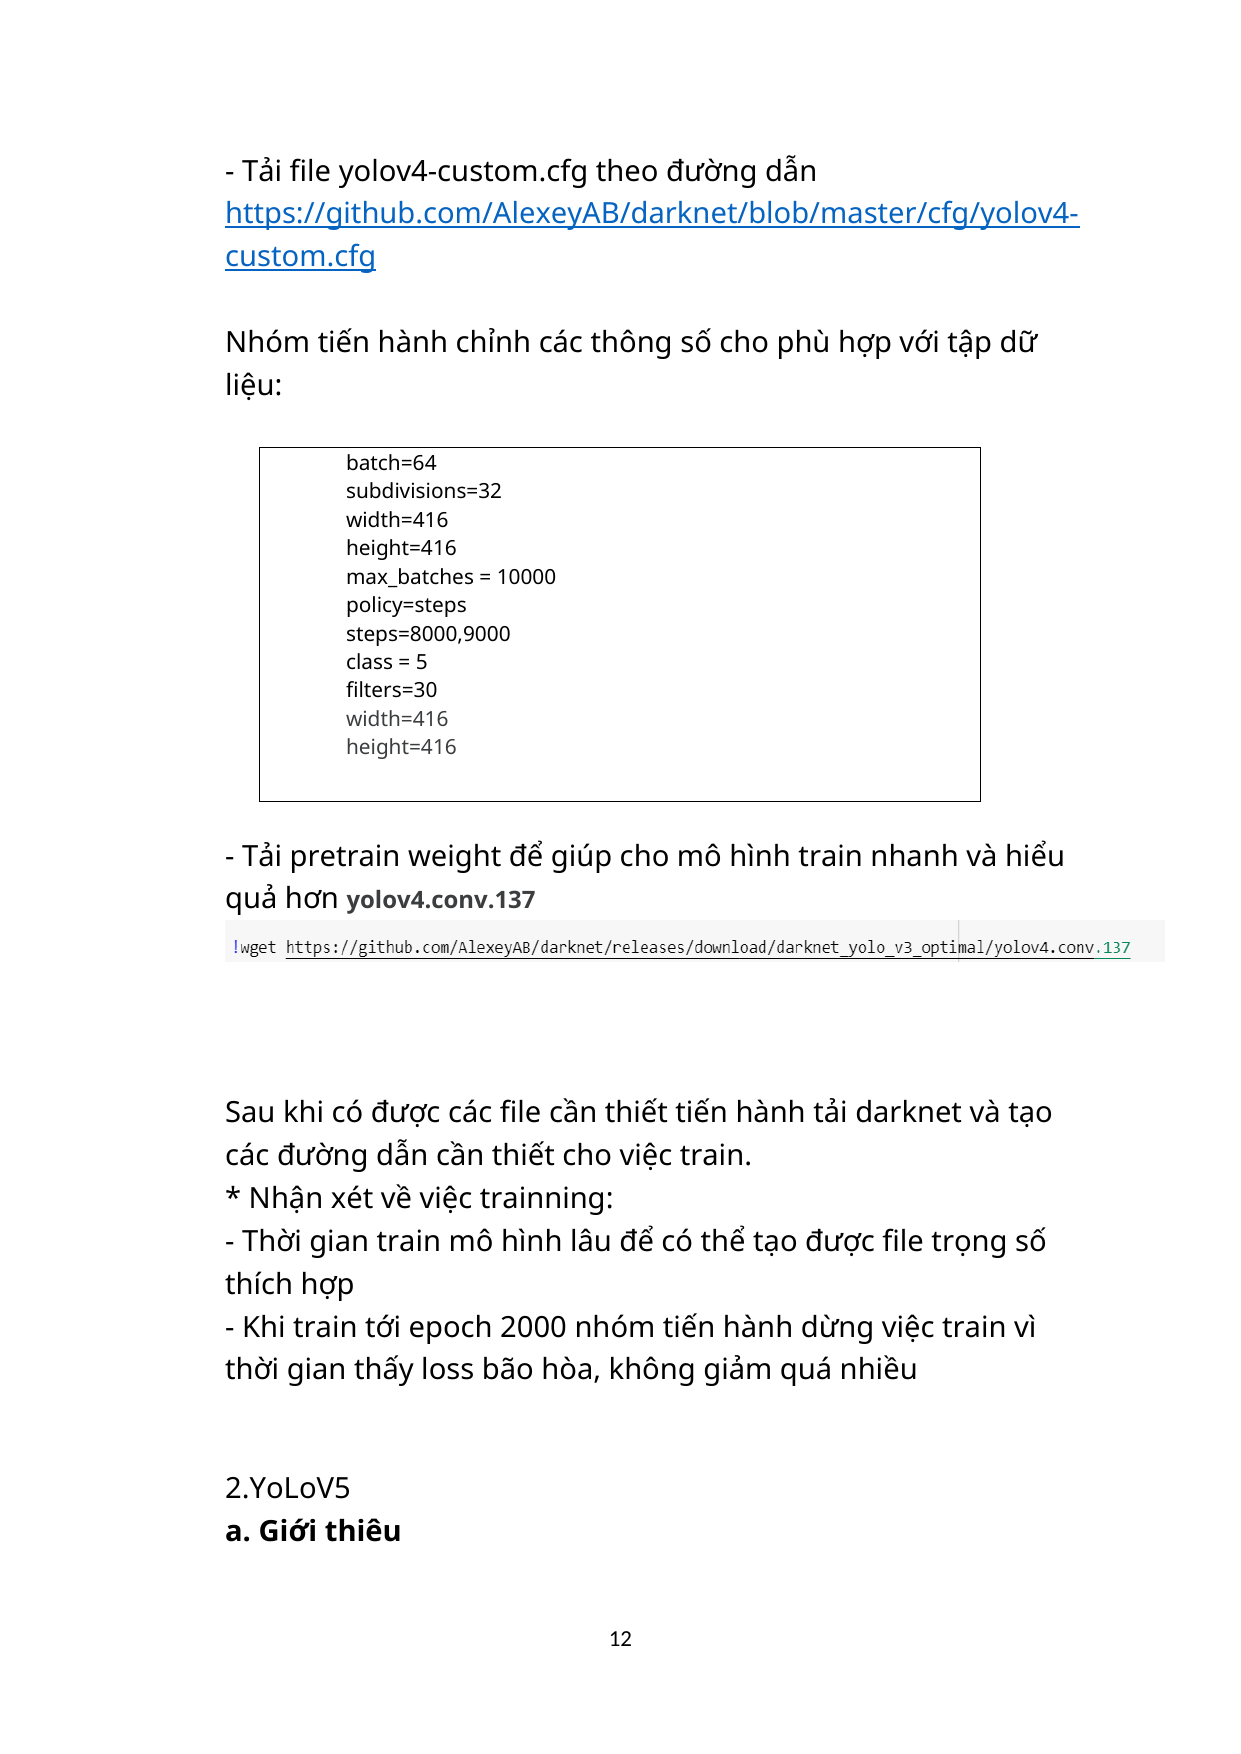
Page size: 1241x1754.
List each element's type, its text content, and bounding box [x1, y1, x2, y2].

picture [225, 920, 1166, 962]
list 2.YoLoV5 [225, 1468, 1090, 1507]
list Sau khi có được các file cần thiết tiến hành tải darknet và tạo các đường dẫn cần thiết cho việc train. [225, 1092, 1090, 1174]
list Nhóm tiến hành chỉnh các thông số cho phù hợp với tập dữ liệu: [225, 321, 1090, 404]
table_header batch=64 subdivisions=32 width=416 height=416 max_batches = 10000 policy=steps steps=8000,9000 class = 5 filters=30 width=416 height=416 [260, 448, 980, 801]
list - Tải file yolov4-custom.cfg theo đường dẫn https://github.com/AlexeyAB/darknet/blob/master/cfg/yolov4-custom.cfg [225, 150, 1090, 275]
list - Thời gian train mô hình lâu để có thể tạo được file trọng số thích hợp [225, 1220, 1090, 1303]
list - Tải pretrain weight để giúp cho mô hình train nhanh và hiểu quả hơn yolov4.conv.137 [225, 835, 1090, 917]
list a. Giới thiêu [225, 1510, 1090, 1550]
list * Nhận xét về việc trainning: [225, 1177, 1090, 1217]
list - Khi train tới epoch 2000 nhóm tiến hành dừng việc train vì thời gian thấy loss bão hòa, không giảm quá nhiều [225, 1306, 1090, 1388]
